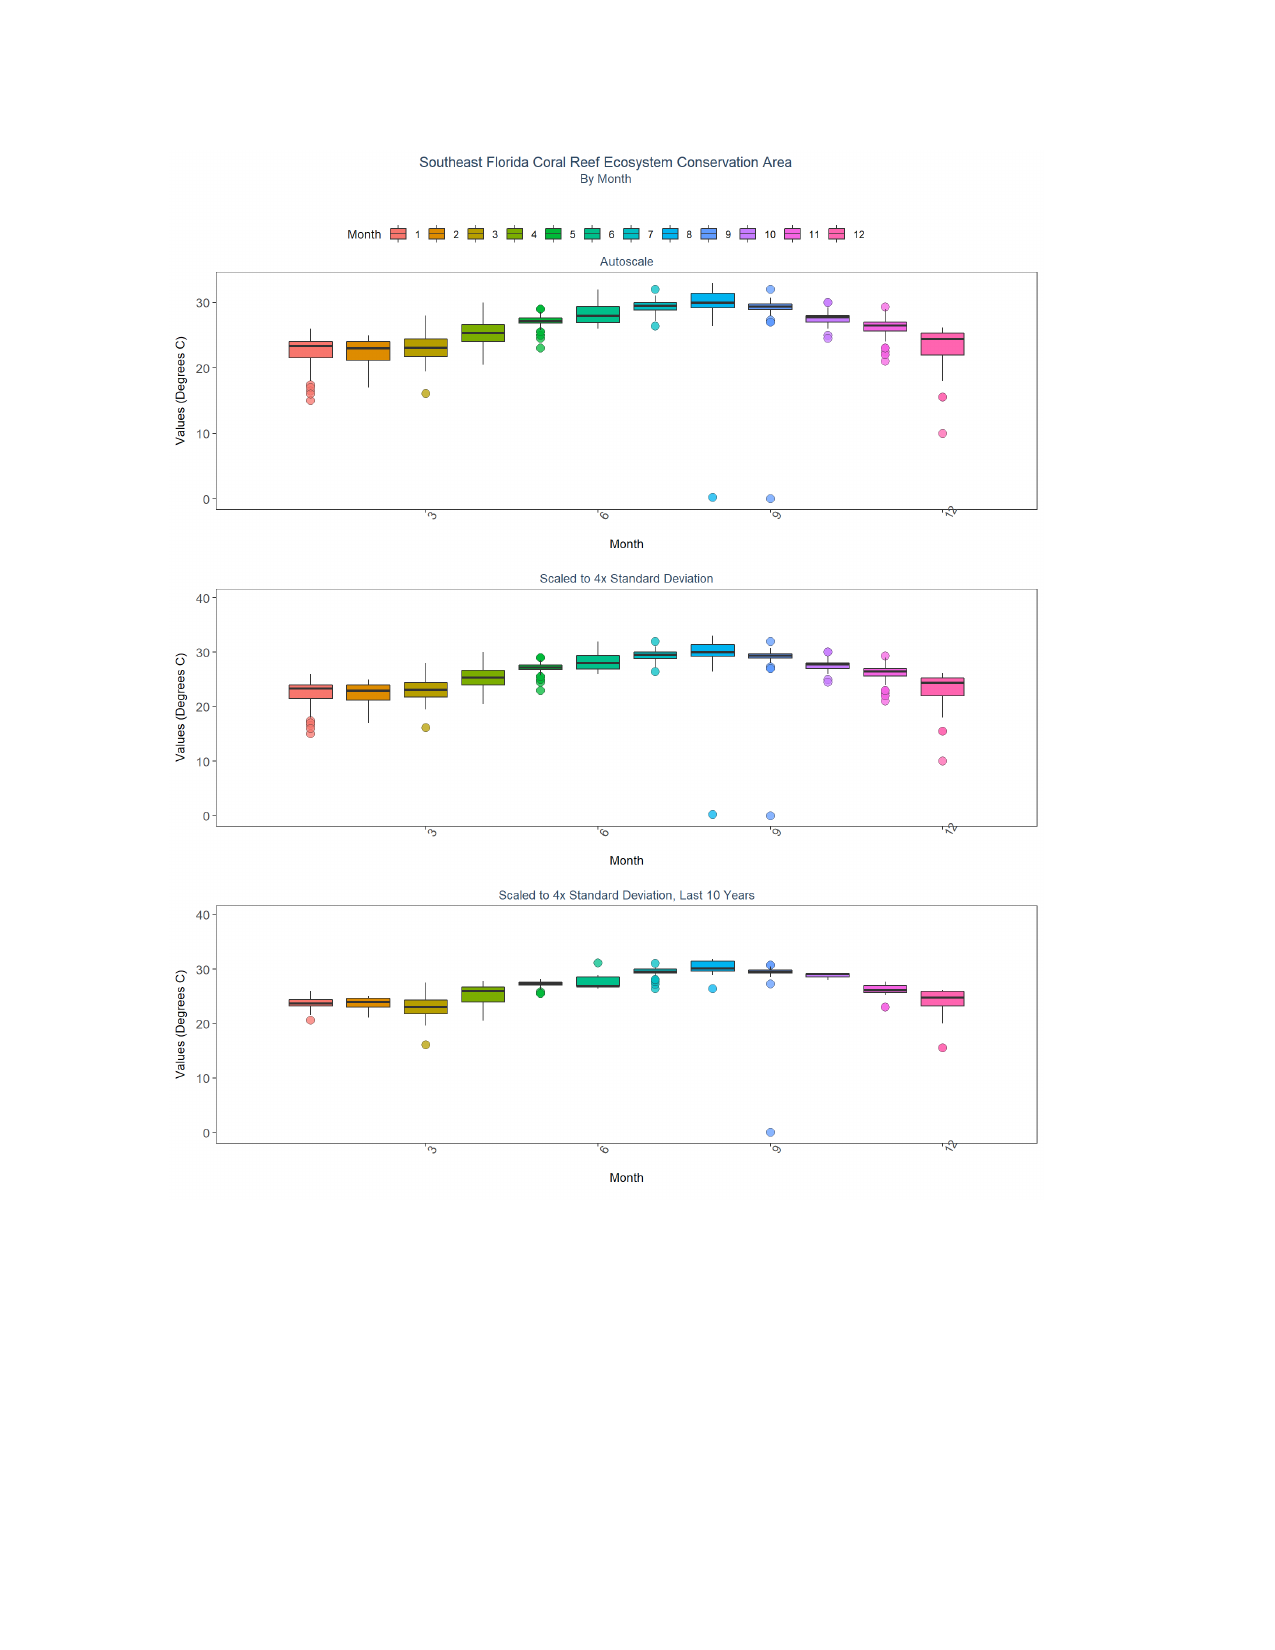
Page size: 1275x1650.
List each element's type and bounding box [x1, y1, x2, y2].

picture [168, 150, 1044, 1200]
